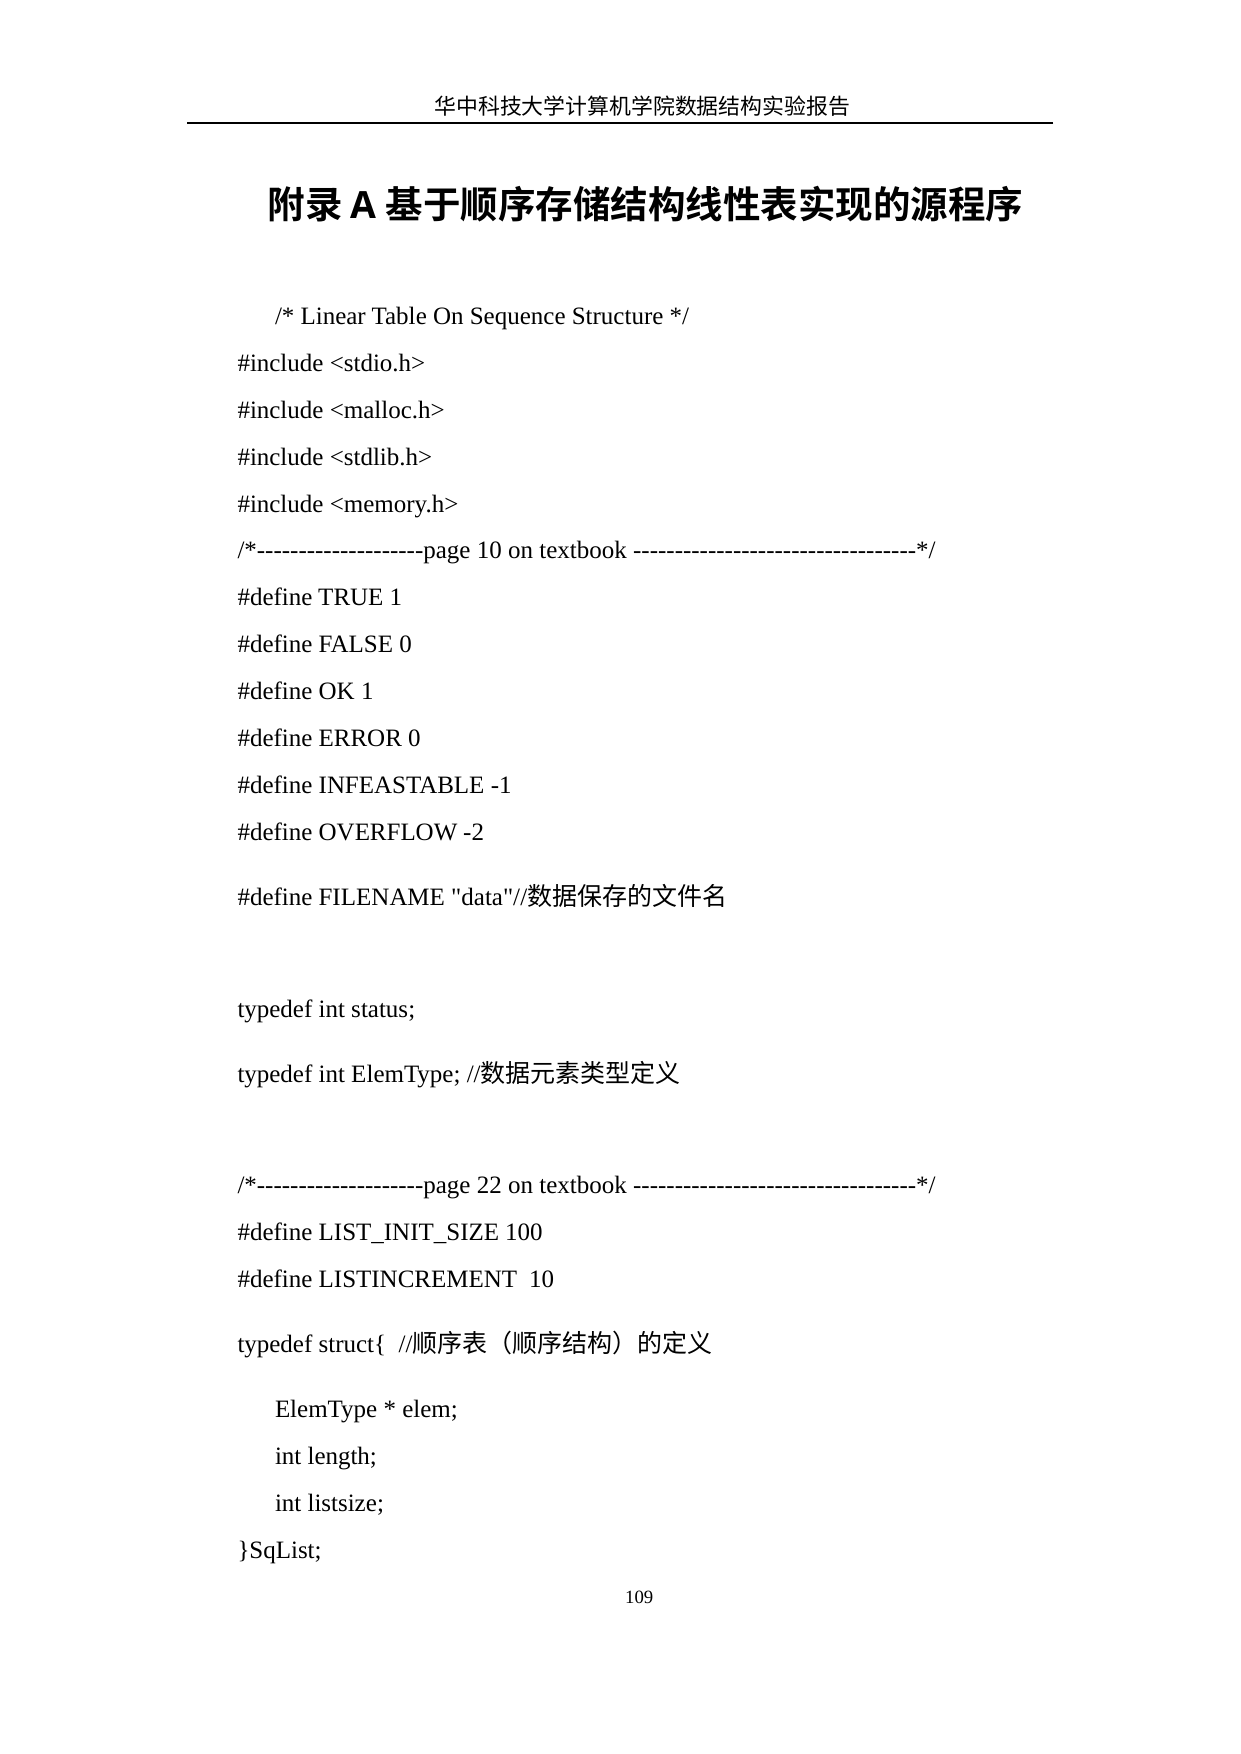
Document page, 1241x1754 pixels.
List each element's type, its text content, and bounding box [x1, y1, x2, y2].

subtitle 附录A 基于顺序存储结构线性表实现的源程序 [187, 169, 1053, 234]
text /* Linear Table On Sequence Structure */ [187, 299, 1053, 332]
text }SqList; [187, 1533, 1053, 1566]
text #define OK 1 [187, 674, 1053, 707]
text typedef int ElemType; //数据元素类型定义 [187, 1039, 1053, 1104]
text int listsize; [187, 1486, 1053, 1519]
text #include <stdio.h> [187, 346, 1053, 379]
text typedef struct{ //顺序表（顺序结构）的定义 [187, 1309, 1053, 1374]
text #define TRUE 1 [187, 581, 1053, 613]
text #define LIST_INIT_SIZE 100 [187, 1216, 1053, 1248]
text #define FALSE 0 [187, 627, 1053, 660]
text typedef int status; [187, 992, 1053, 1024]
text #include <stdlib.h> [187, 440, 1053, 472]
text #define OVERFLOW -2 [187, 815, 1053, 847]
text #define ERROR 0 [187, 721, 1053, 754]
text ElemType * elem; [187, 1392, 1053, 1425]
text /*--------------------page 22 on textbook ----------------------------------*/ [187, 1169, 1053, 1201]
text #include <malloc.h> [187, 393, 1053, 426]
text /*--------------------page 10 on textbook ----------------------------------*/ [187, 534, 1053, 566]
text #define INFEASTABLE -1 [187, 768, 1053, 801]
text #define FILENAME "data"//数据保存的文件名 [187, 862, 1053, 927]
text int length; [187, 1439, 1053, 1472]
text #include <memory.h> [187, 487, 1053, 519]
text #define LISTINCREMENT 10 [187, 1262, 1053, 1295]
